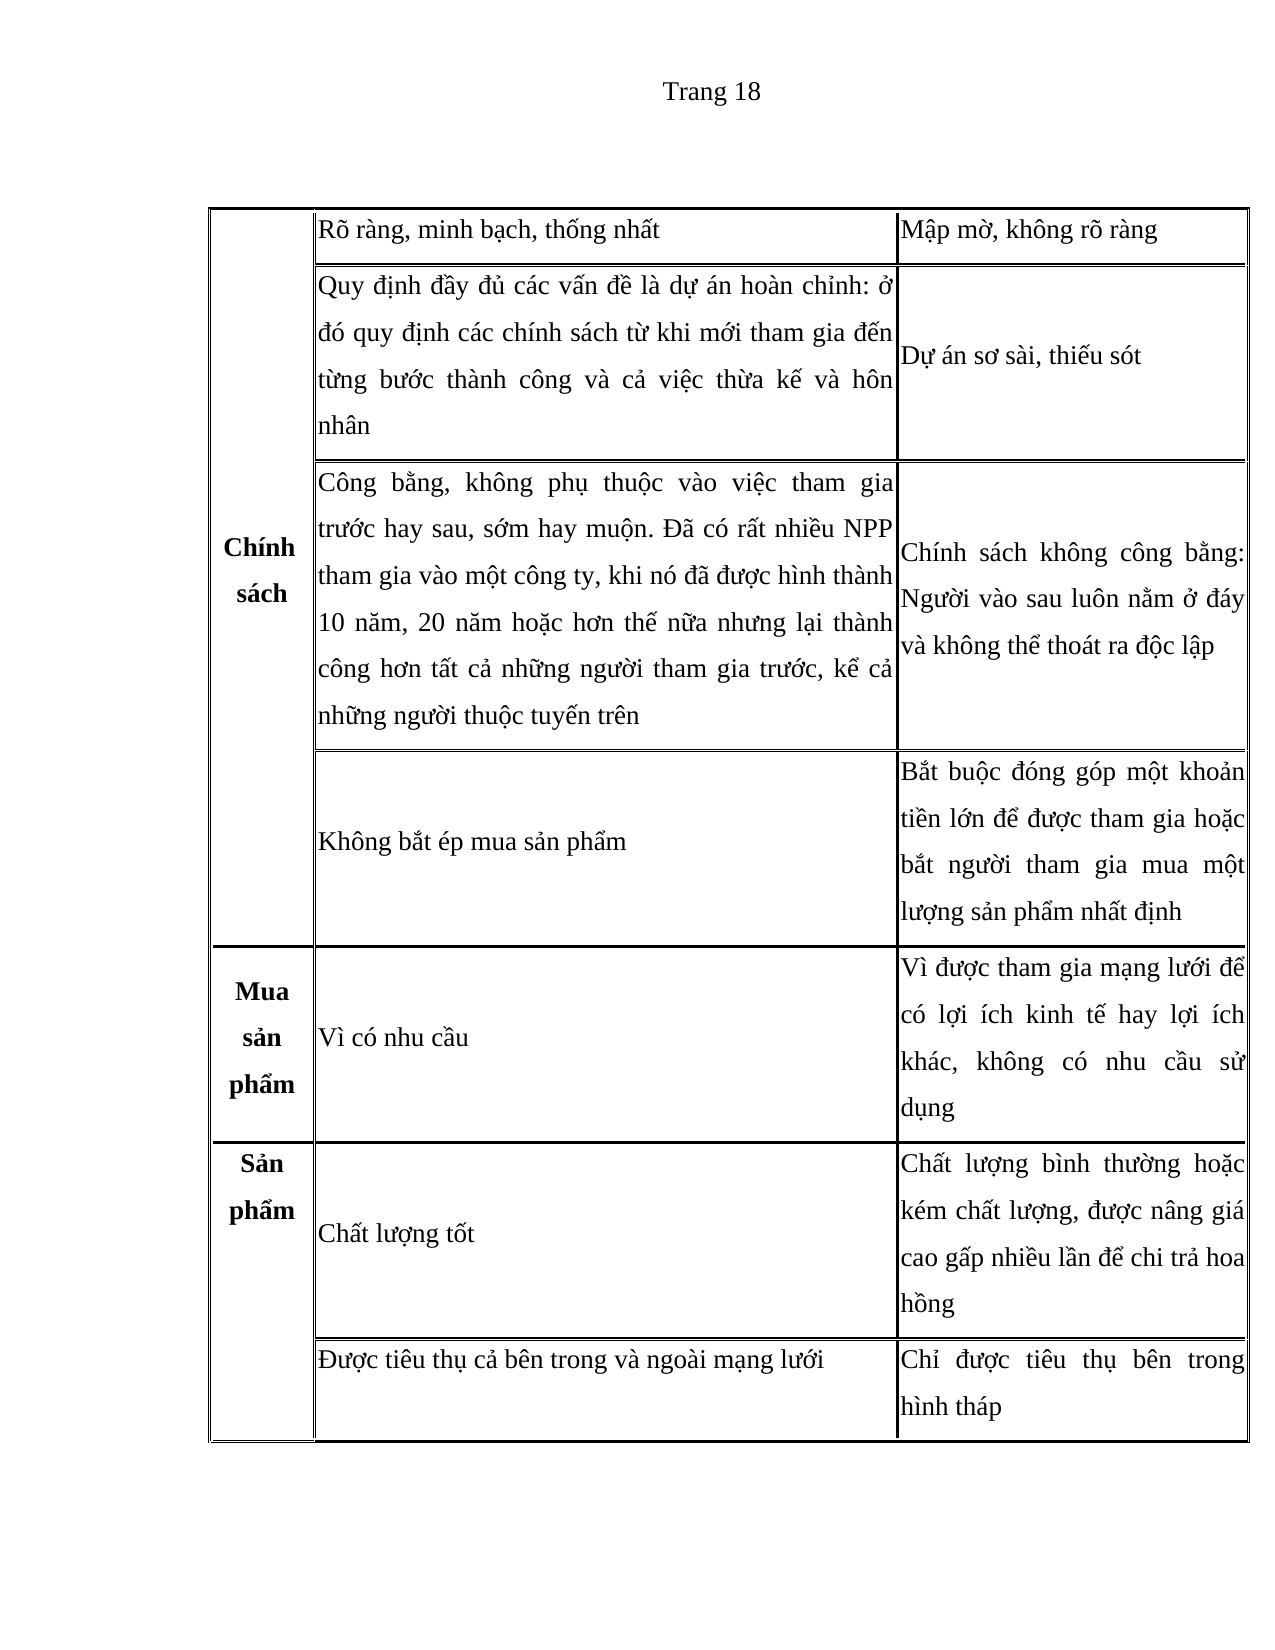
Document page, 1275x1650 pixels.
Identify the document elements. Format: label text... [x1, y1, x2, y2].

table_cell Chỉ được tiêu thụ bên trong hình tháp [897, 1337, 1247, 1440]
table_cell Công bằng, không phụ thuộc vào việc tham gia trước hay sau, sớm hay muộn. Đã có rất nhiều NPP tham gia vào một công ty, khi nó đã được hình thành 10 năm, 20 năm hoặc hơn thế nữa nhưng lại thành công hơn tất cả những người tham gia trước, kể cả những người thuộc tuyến trên [316, 463, 896, 749]
table_cell Mua sản phẩm [211, 945, 313, 1141]
table_cell Vì được tham gia mạng lưới để có lợi ích kinh tế hay lợi ích khác, không có nhu cầu sử dụng [899, 945, 1247, 1141]
table_cell Bắt buộc đóng góp một khoản tiền lớn để được tham gia hoặc bắt người tham gia mua một lượng sản phẩm nhất định [897, 749, 1248, 945]
table_cell Chính sách không công bằng: Người vào sau luôn nằm ở đáy và không thể thoát ra độc lập [899, 459, 1247, 749]
table_cell Sản phẩm [211, 1141, 314, 1440]
table_cell Chất lượng bình thường hoặc kém chất lượng, được nâng giá cao gấp nhiều lần để chi trả hoa hồng [899, 1141, 1247, 1337]
table_header Mập mờ, không rõ ràng [897, 210, 1247, 263]
table_header Chính sách [211, 210, 314, 945]
table_cell Được tiêu thụ cả bên trong và ngoài mạng lưới [315, 1341, 897, 1440]
table_cell Vì có nhu cầu [316, 948, 896, 1141]
table_cell Không bắt ép mua sản phẩm [316, 752, 896, 945]
table_cell Chất lượng tốt [316, 1144, 896, 1337]
table_cell Quy định đầy đủ các vấn đề là dự án hoàn chỉnh: ở đó quy định các chính sách từ khi mới tham gia đến từng bước thành công và cả việc thừa kế và hôn nhân [316, 267, 896, 459]
table_header Rõ ràng, minh bạch, thống nhất [315, 210, 897, 263]
table_cell Dự án sơ sài, thiếu sót [899, 263, 1247, 459]
